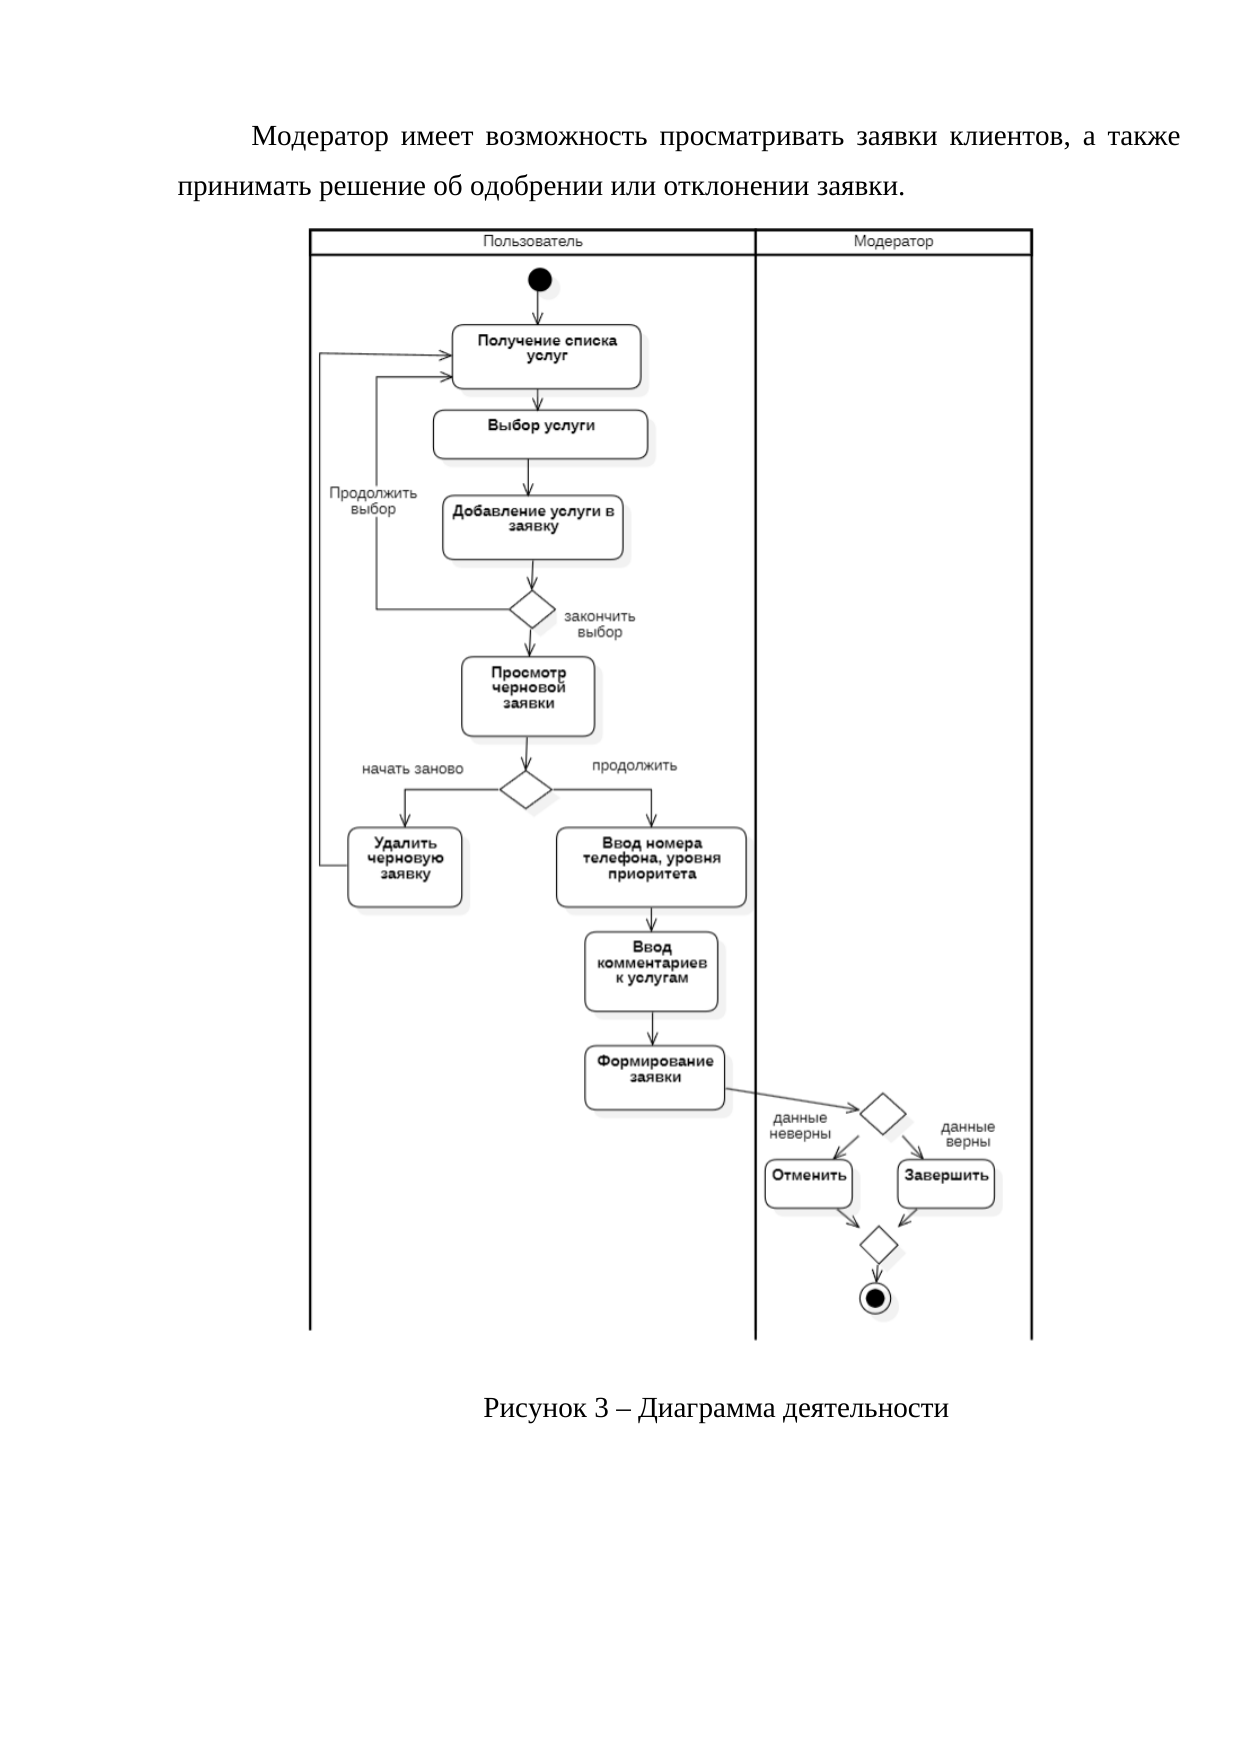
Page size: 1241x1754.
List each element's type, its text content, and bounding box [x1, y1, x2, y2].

text Модератор имеет возможность просматривать заявки клиентов, а также принимать решение об одобрении или отклонении заявки. [177, 118, 1181, 202]
text Рисунок 3 – Диаграмма деятельности [177, 1390, 1181, 1424]
picture [292, 218, 1066, 1378]
